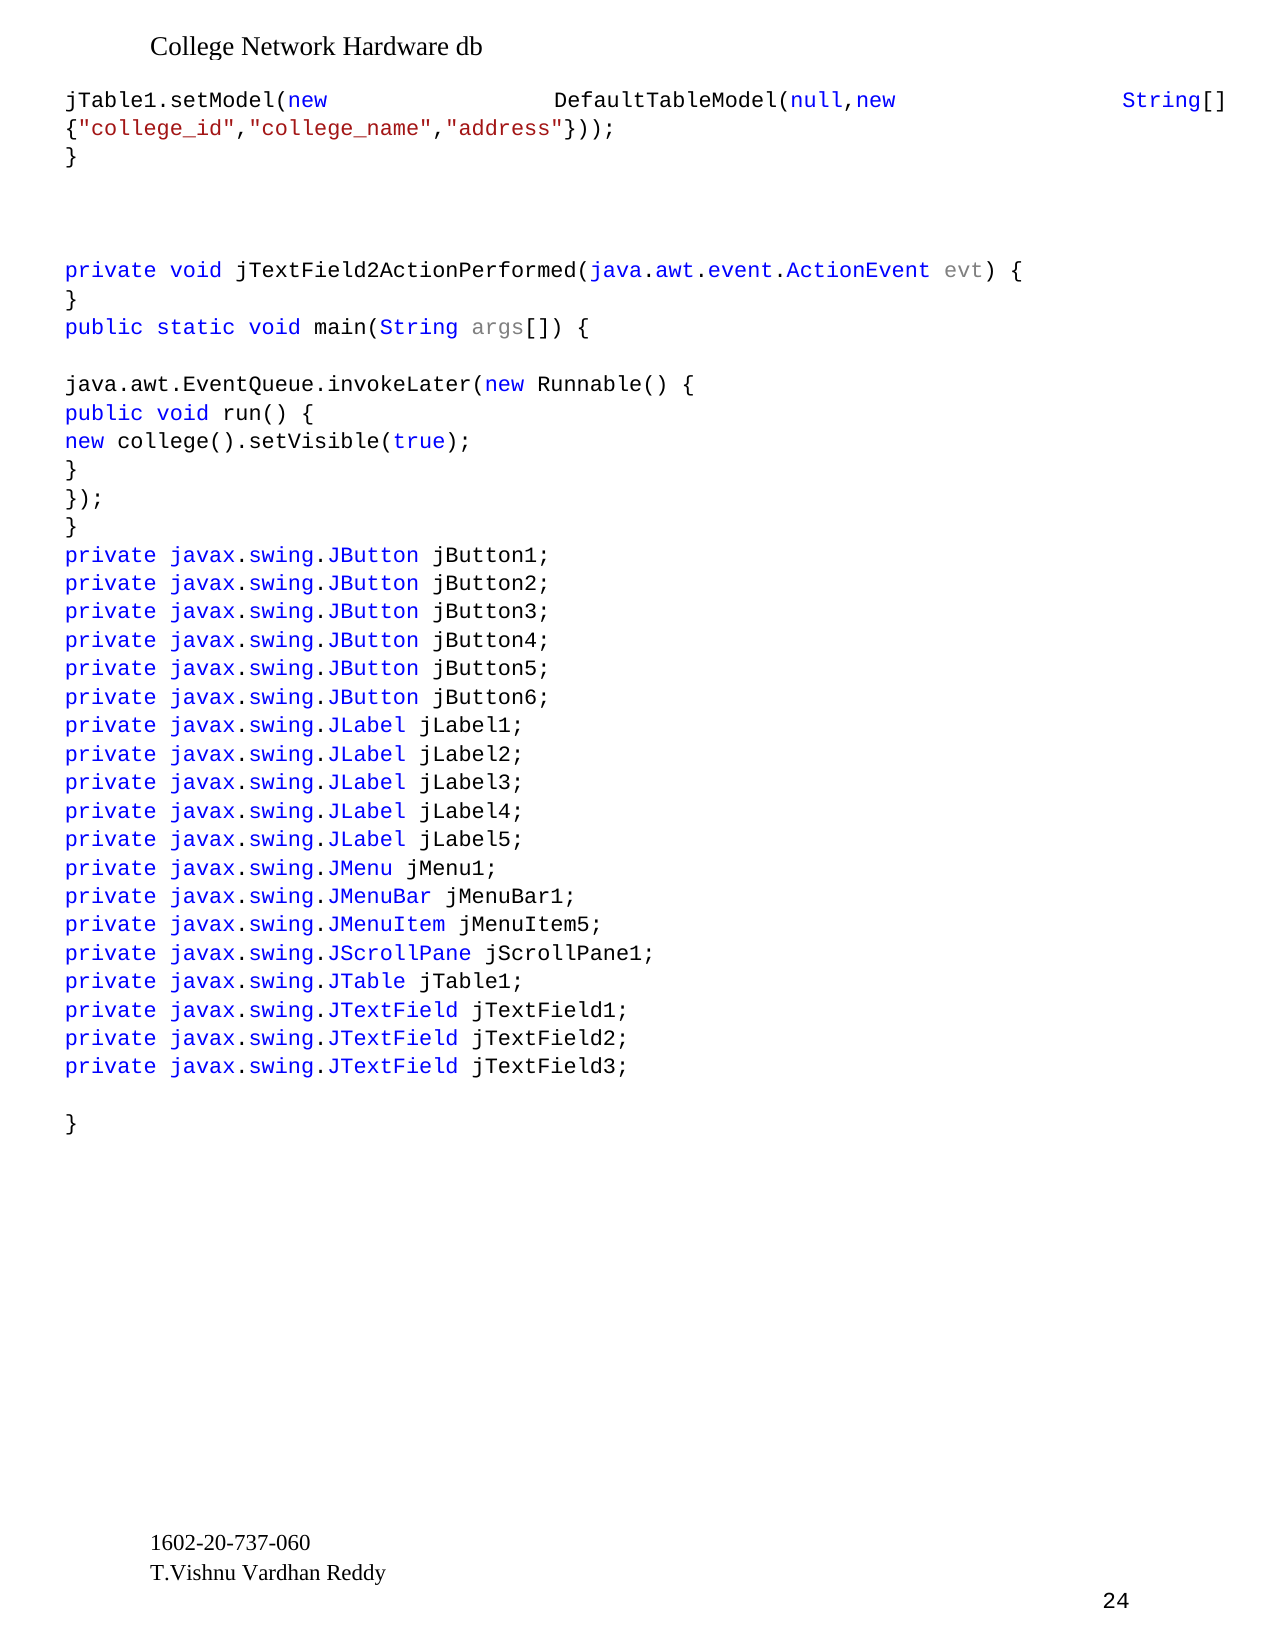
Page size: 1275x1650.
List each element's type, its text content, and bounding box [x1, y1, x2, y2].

text private javax.swing.JButton jButton5; [64, 658, 1227, 682]
text public void run() { [64, 402, 1227, 426]
text } [64, 458, 1227, 483]
text private javax.swing.JLabel jLabel1; [64, 714, 1227, 739]
text } [64, 288, 1227, 313]
text private javax.swing.JMenuBar jMenuBar1; [64, 885, 1227, 910]
text jTable1.setModel(new DefaultTableModel(null,new String[]{"college_id","college_name","address"})); [64, 89, 1227, 142]
text java.awt.EventQueue.invokeLater(new Runnable() { [64, 373, 1227, 398]
text private javax.swing.JTextField jTextField2; [64, 1027, 1227, 1052]
text public static void main(String args[]) { [64, 316, 1227, 341]
text } [64, 146, 1227, 171]
text private javax.swing.JTable jTable1; [64, 970, 1227, 995]
text private javax.swing.JMenuItem jMenuItem5; [64, 913, 1227, 938]
text private javax.swing.JButton jButton4; [64, 629, 1227, 654]
text private javax.swing.JButton jButton2; [64, 572, 1227, 597]
text private javax.swing.JScrollPane jScrollPane1; [64, 942, 1227, 967]
text new college().setVisible(true); [64, 430, 1227, 455]
text private javax.swing.JMenu jMenu1; [64, 857, 1227, 881]
text private javax.swing.JTextField jTextField1; [64, 999, 1227, 1024]
text private javax.swing.JTextField jTextField3; [64, 1056, 1227, 1081]
text private javax.swing.JButton jButton1; [64, 544, 1227, 569]
text private javax.swing.JLabel jLabel2; [64, 743, 1227, 768]
text private void jTextField2ActionPerformed(java.awt.event.ActionEvent evt) { [64, 259, 1227, 284]
text private javax.swing.JButton jButton3; [64, 601, 1227, 626]
text private javax.swing.JLabel jLabel3; [64, 771, 1227, 796]
text }); [64, 487, 1227, 512]
text private javax.swing.JLabel jLabel4; [64, 800, 1227, 824]
text } [64, 1113, 1227, 1137]
text private javax.swing.JLabel jLabel5; [64, 828, 1227, 853]
text private javax.swing.JButton jButton6; [64, 686, 1227, 711]
text } [64, 515, 1227, 540]
